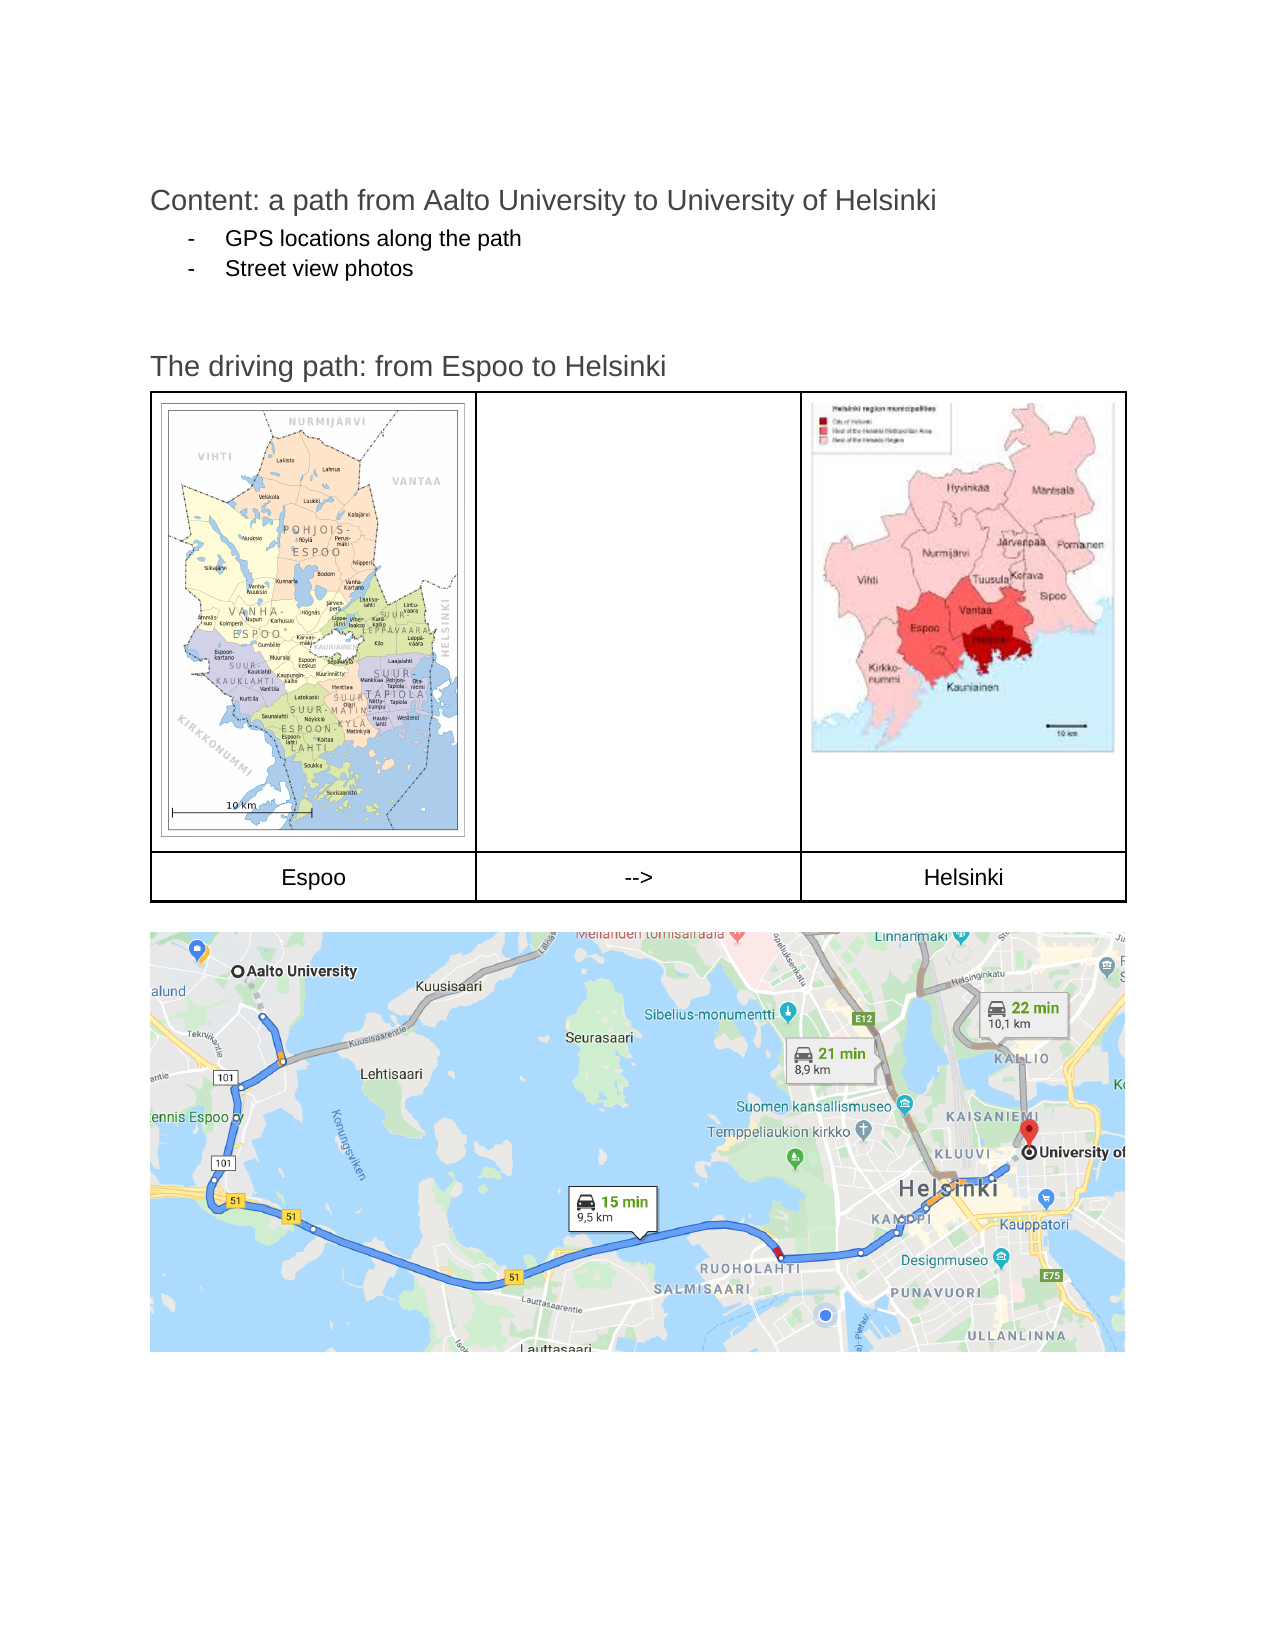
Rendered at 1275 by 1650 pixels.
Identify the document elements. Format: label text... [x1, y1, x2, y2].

picture [811, 403, 1115, 754]
table_cell Helsinki [802, 853, 1125, 900]
picture [150, 932, 1125, 1352]
subtitle Content: a path from Aalto University to University of Helsinki [150, 183, 1125, 217]
table_cell --> [477, 853, 800, 900]
subtitle The driving path: from Espoo to Helsinki [150, 349, 1125, 383]
picture [161, 403, 465, 837]
list GPS locations along the path [187, 225, 1125, 252]
table_header [802, 393, 1125, 851]
table_cell Espoo [152, 853, 475, 900]
table_header [152, 393, 475, 851]
table_header [477, 393, 800, 851]
list Street view photos [187, 255, 1125, 282]
